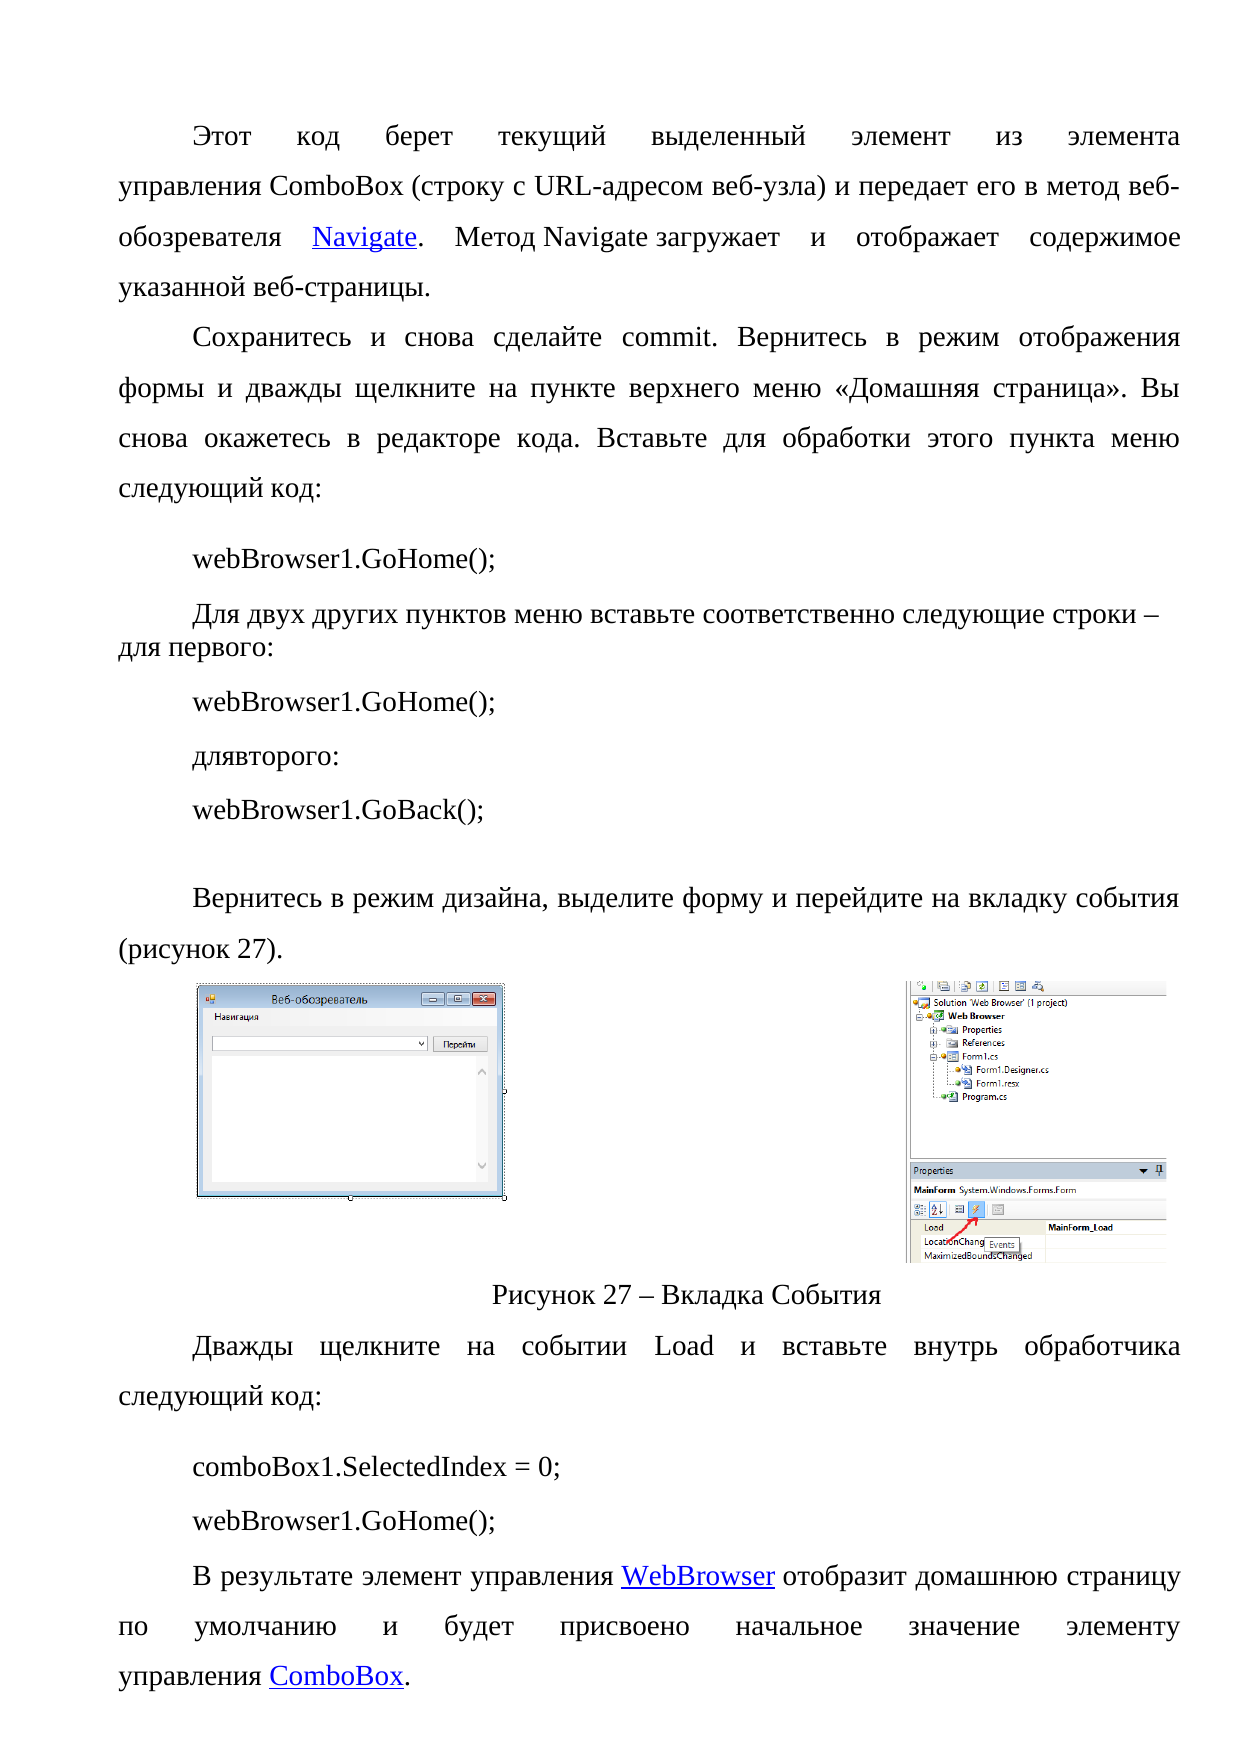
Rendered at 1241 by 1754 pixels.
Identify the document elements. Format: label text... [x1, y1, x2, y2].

text Рисунок 27 – Вкладка События [118, 1277, 1181, 1311]
text comboBox1.SelectedIndex = 0; [118, 1449, 1181, 1483]
text webBrowser1.GoHome(); [118, 541, 1181, 575]
text Этот код берет текущий выделенный элемент из элемента управления ComboBox (строку с URL-адресом веб-узла) и передает его в метод веб-обозревателя Navigate. Метод Navigate загружает и отображает содержимое указанной веб-страницы. [118, 118, 1181, 303]
text В результате элемент управления WebBrowser отобразит домашнюю страницу по умолчанию и будет присвоено начальное значение элементу управления ComboBox. [118, 1558, 1181, 1692]
text webBrowser1.GoBack(); [118, 792, 1181, 826]
picture [192, 981, 1167, 1263]
text Дважды щелкните на событии Load и вставьте внутрь обработчика следующий код: [118, 1328, 1181, 1411]
text webBrowser1.GoHome(); [118, 1503, 1181, 1537]
text Вернитесь в режим дизайна, выделите форму и перейдите на вкладку события (рисунок 27). [118, 880, 1181, 964]
text Для двух других пунктов меню вставьте соответственно следующие строки – для первого: [118, 596, 1181, 663]
text webBrowser1.GoHome(); [118, 684, 1181, 717]
text длявторого: [118, 738, 1181, 772]
text Сохранитесь и снова сделайте commit. Вернитесь в режим отображения формы и дважды щелкните на пункте верхнего меню «Домашняя страница». Вы снова окажетесь в редакторе кода. Вставьте для обработки этого пункта меню следующий код: [118, 319, 1181, 504]
